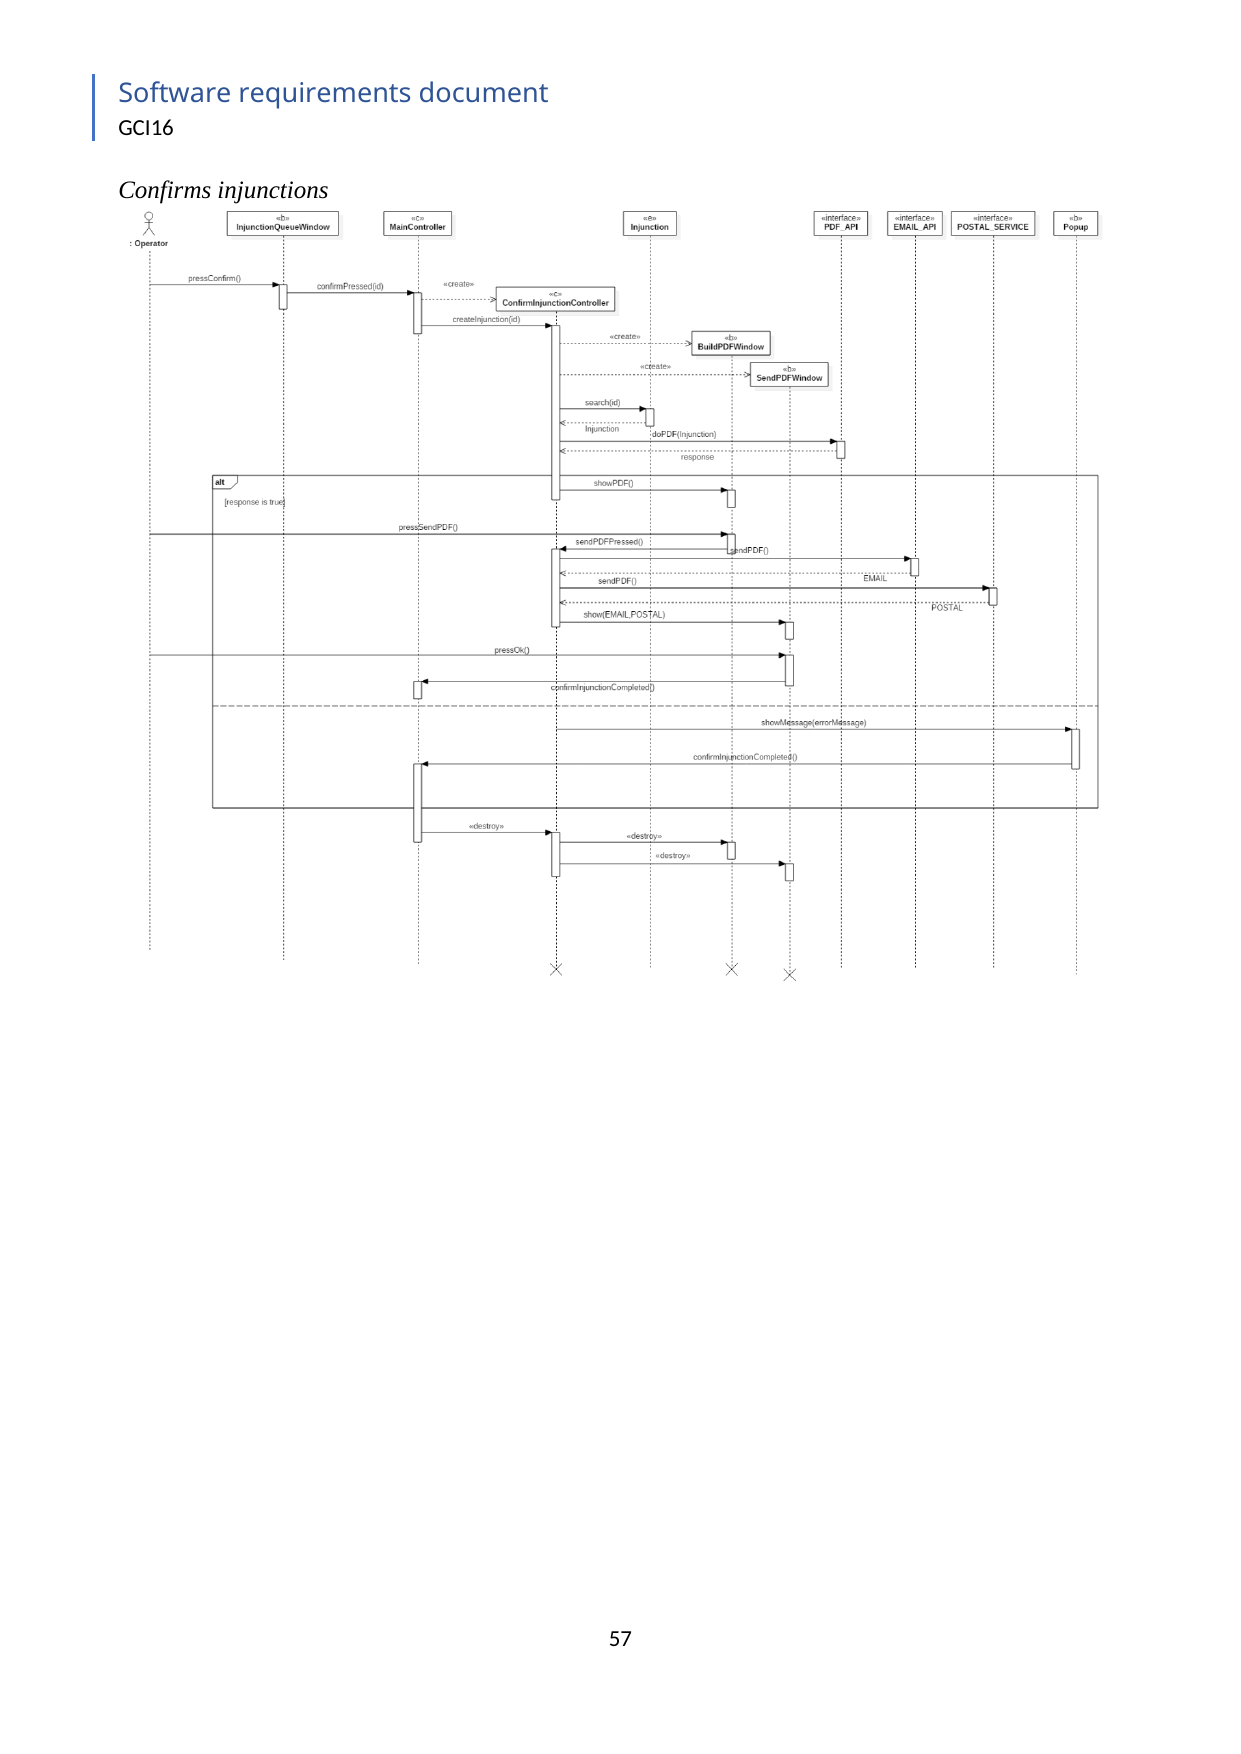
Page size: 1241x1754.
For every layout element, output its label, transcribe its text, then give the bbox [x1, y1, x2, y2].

picture [118, 205, 1122, 999]
subtitle Confirms injunctions [118, 175, 1122, 205]
